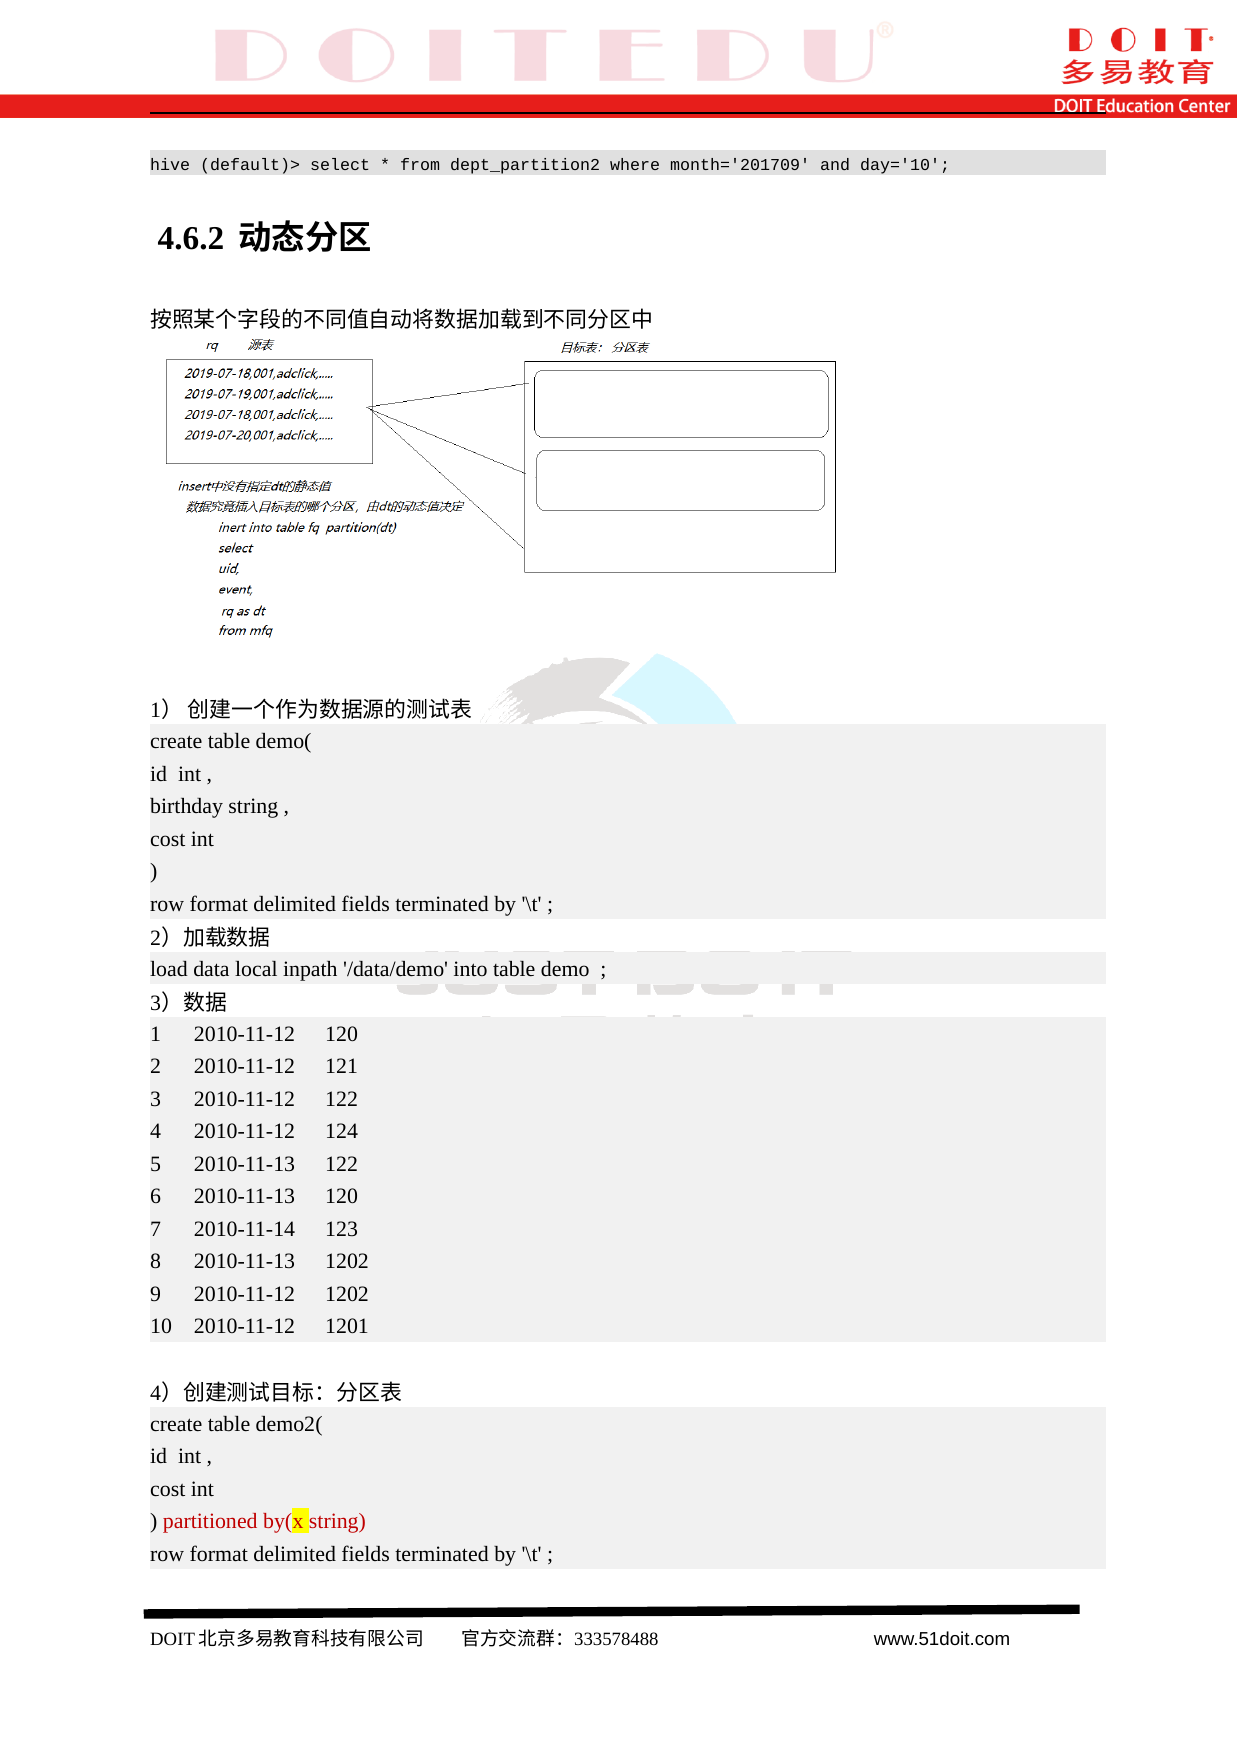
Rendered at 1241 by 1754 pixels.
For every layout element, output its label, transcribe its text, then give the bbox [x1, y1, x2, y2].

text load data local inpath '/data/demo' into table demo ; [150, 952, 1106, 984]
text 2 2010-11-12 121 [150, 1049, 1106, 1082]
text cost int [150, 1472, 1106, 1504]
picture [0, 14, 1237, 118]
text create table demo2( [150, 1407, 1106, 1439]
text 1 2010-11-12 120 [150, 1017, 1106, 1049]
text row format delimited fields terminated by '\t' ; [150, 887, 1106, 919]
subtitle 动态分区 [157, 202, 1106, 267]
text cost int [150, 822, 1106, 854]
text 2）加载数据 [150, 919, 1106, 952]
text id int , [150, 1439, 1106, 1472]
text 10 2010-11-12 1201 [150, 1309, 1106, 1342]
text 5 2010-11-13 122 [150, 1147, 1106, 1179]
text hive (default)> select * from dept_partition2 where month='201709' and day='10'; [150, 150, 1106, 175]
text 4 2010-11-12 124 [150, 1114, 1106, 1147]
text 1） 创建一个作为数据源的测试表 [150, 692, 1106, 724]
text 3 2010-11-12 122 [150, 1082, 1106, 1114]
text row format delimited fields terminated by '\t' ; [150, 1537, 1106, 1569]
text 4）创建测试目标：分区表 [150, 1374, 1106, 1407]
text 6 2010-11-13 120 [150, 1179, 1106, 1212]
text create table demo( [150, 724, 1106, 757]
text 按照某个字段的不同值自动将数据加载到不同分区中 [150, 302, 1106, 334]
text ) partitioned by(x string) [150, 1504, 1106, 1537]
text id int , [150, 757, 1106, 789]
text ) [150, 854, 1106, 887]
text 3）数据 [150, 984, 1106, 1017]
text birthday string , [150, 789, 1106, 822]
text 9 2010-11-12 1202 [150, 1277, 1106, 1309]
text 7 2010-11-14 123 [150, 1212, 1106, 1244]
picture [150, 334, 851, 646]
text 8 2010-11-13 1202 [150, 1244, 1106, 1277]
